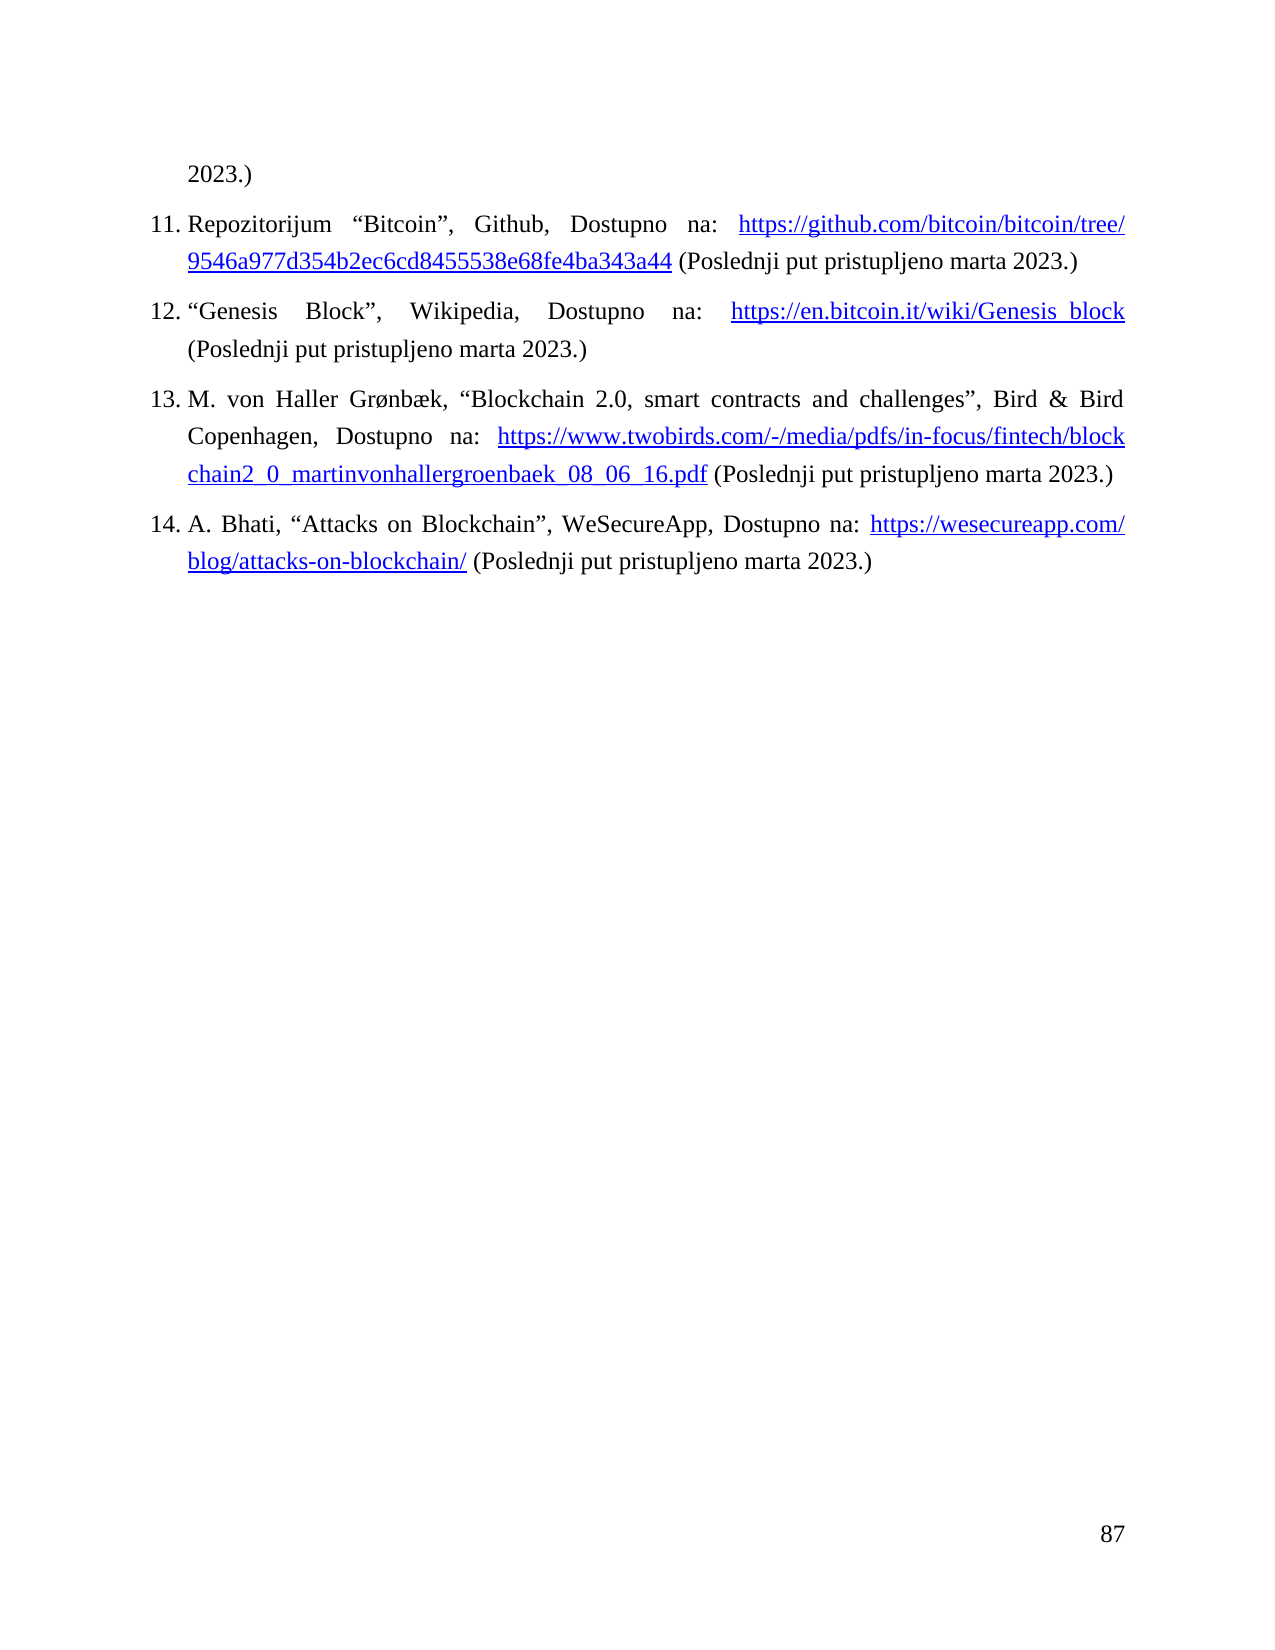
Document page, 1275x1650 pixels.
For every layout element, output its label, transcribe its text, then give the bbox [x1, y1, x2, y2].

list “Genesis Block”, Wikipedia, Dostupno na: https://en.bitcoin.it/wiki/Genesis_block (Poslednji put pristupljeno marta 2023.) [150, 287, 1125, 362]
list Repozitorijum “Bitcoin”, Github, Dostupno na: https://github.com/bitcoin/bitcoin/tree/ 9546a977d354b2ec6cd8455538e68fe4ba343a44 (Poslednji put pristupljeno marta 2023.) [150, 200, 1125, 275]
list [150, 150, 1125, 187]
list A. Bhati, “Attacks on Blockchain”, WeSecureApp, Dostupno na: https://wesecureapp.com/ blog/attacks-on-blockchain/ (Poslednji put pristupljeno marta 2023.) [150, 500, 1125, 575]
list M. von Haller Grønbæk, “Blockchain 2.0, smart contracts and challenges”, Bird & Bird Copenhagen, Dostupno na: https://www.twobirds.com/-/media/pdfs/in-focus/fintech/block chain2_0_martinvonhallergroenbaek_08_06_16.pdf (Poslednji put pristupljeno marta 2023.) [150, 375, 1125, 487]
